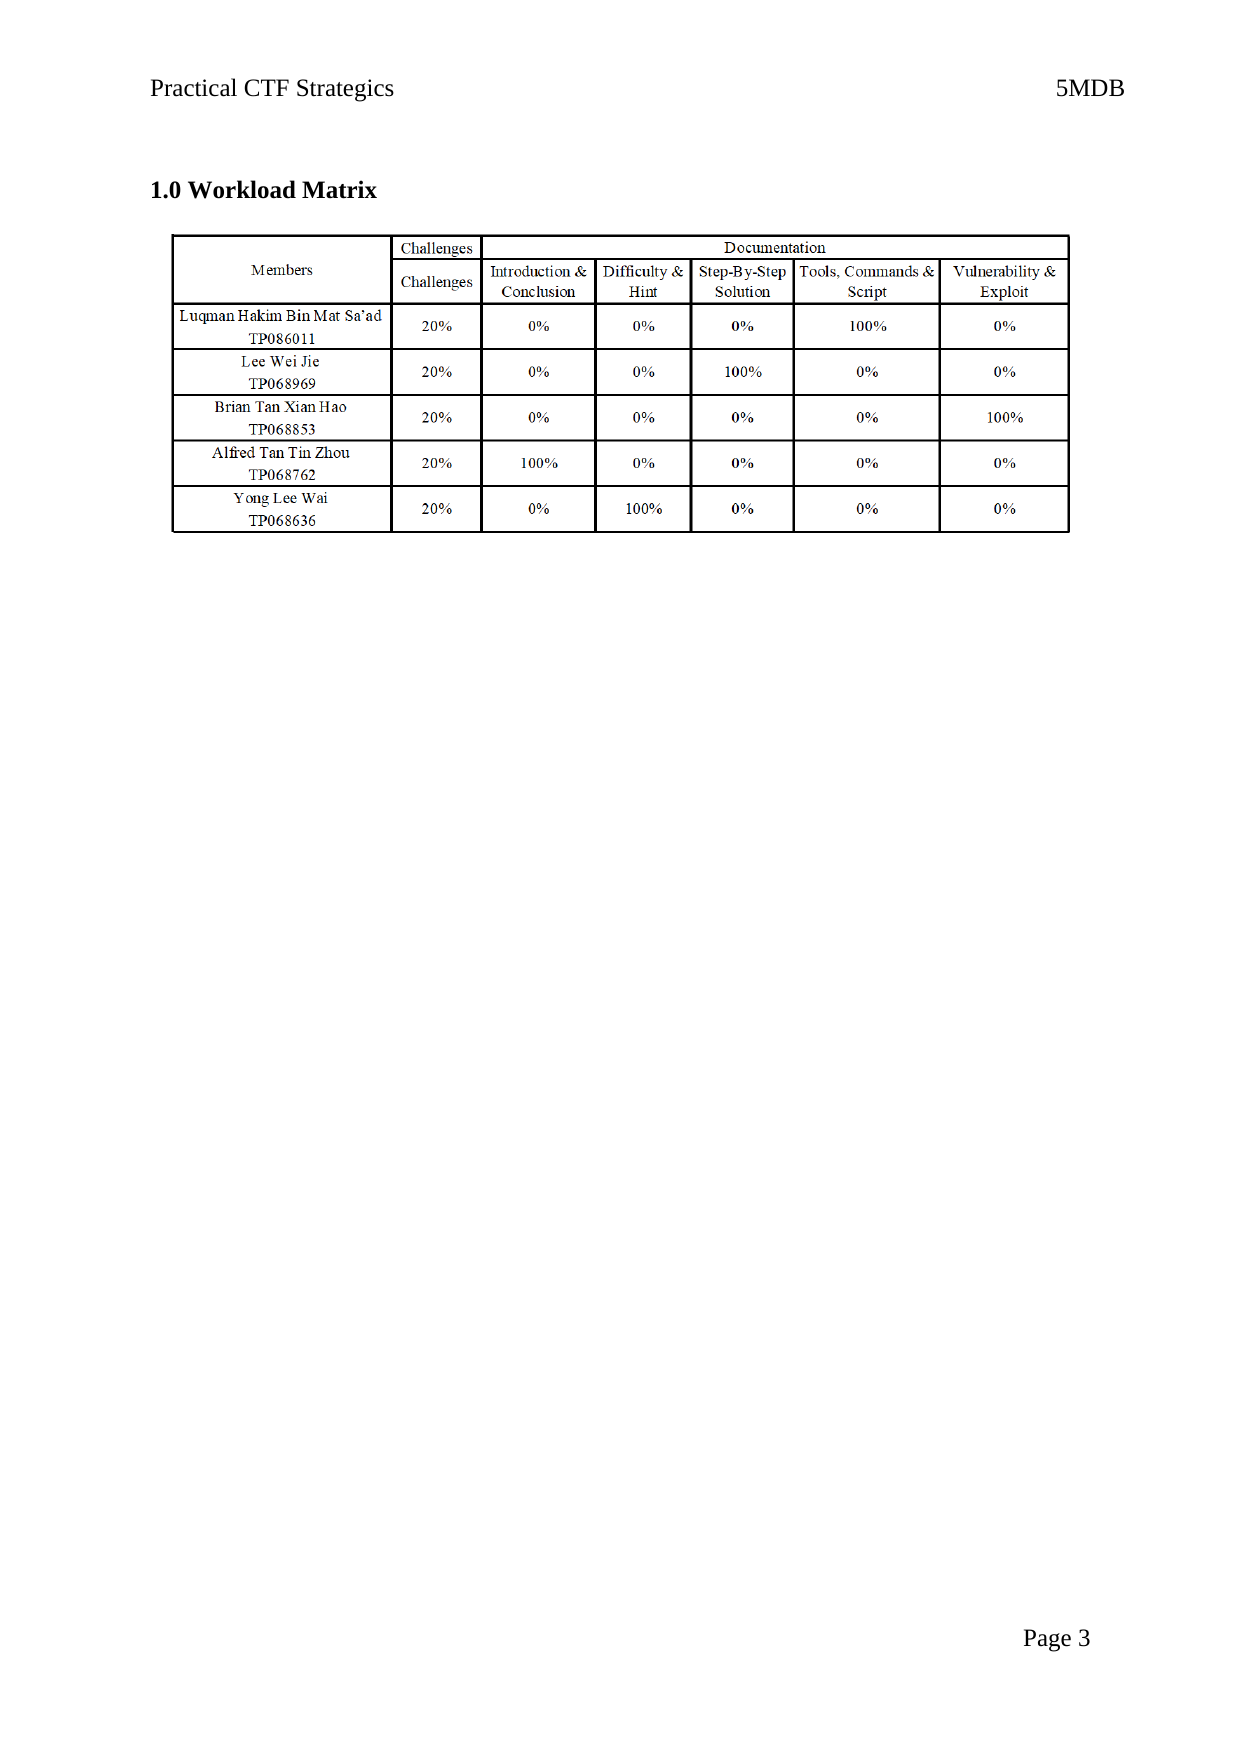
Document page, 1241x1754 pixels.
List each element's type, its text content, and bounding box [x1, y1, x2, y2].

subtitle 1.0 Workload Matrix [150, 175, 1090, 204]
picture [150, 218, 1091, 557]
